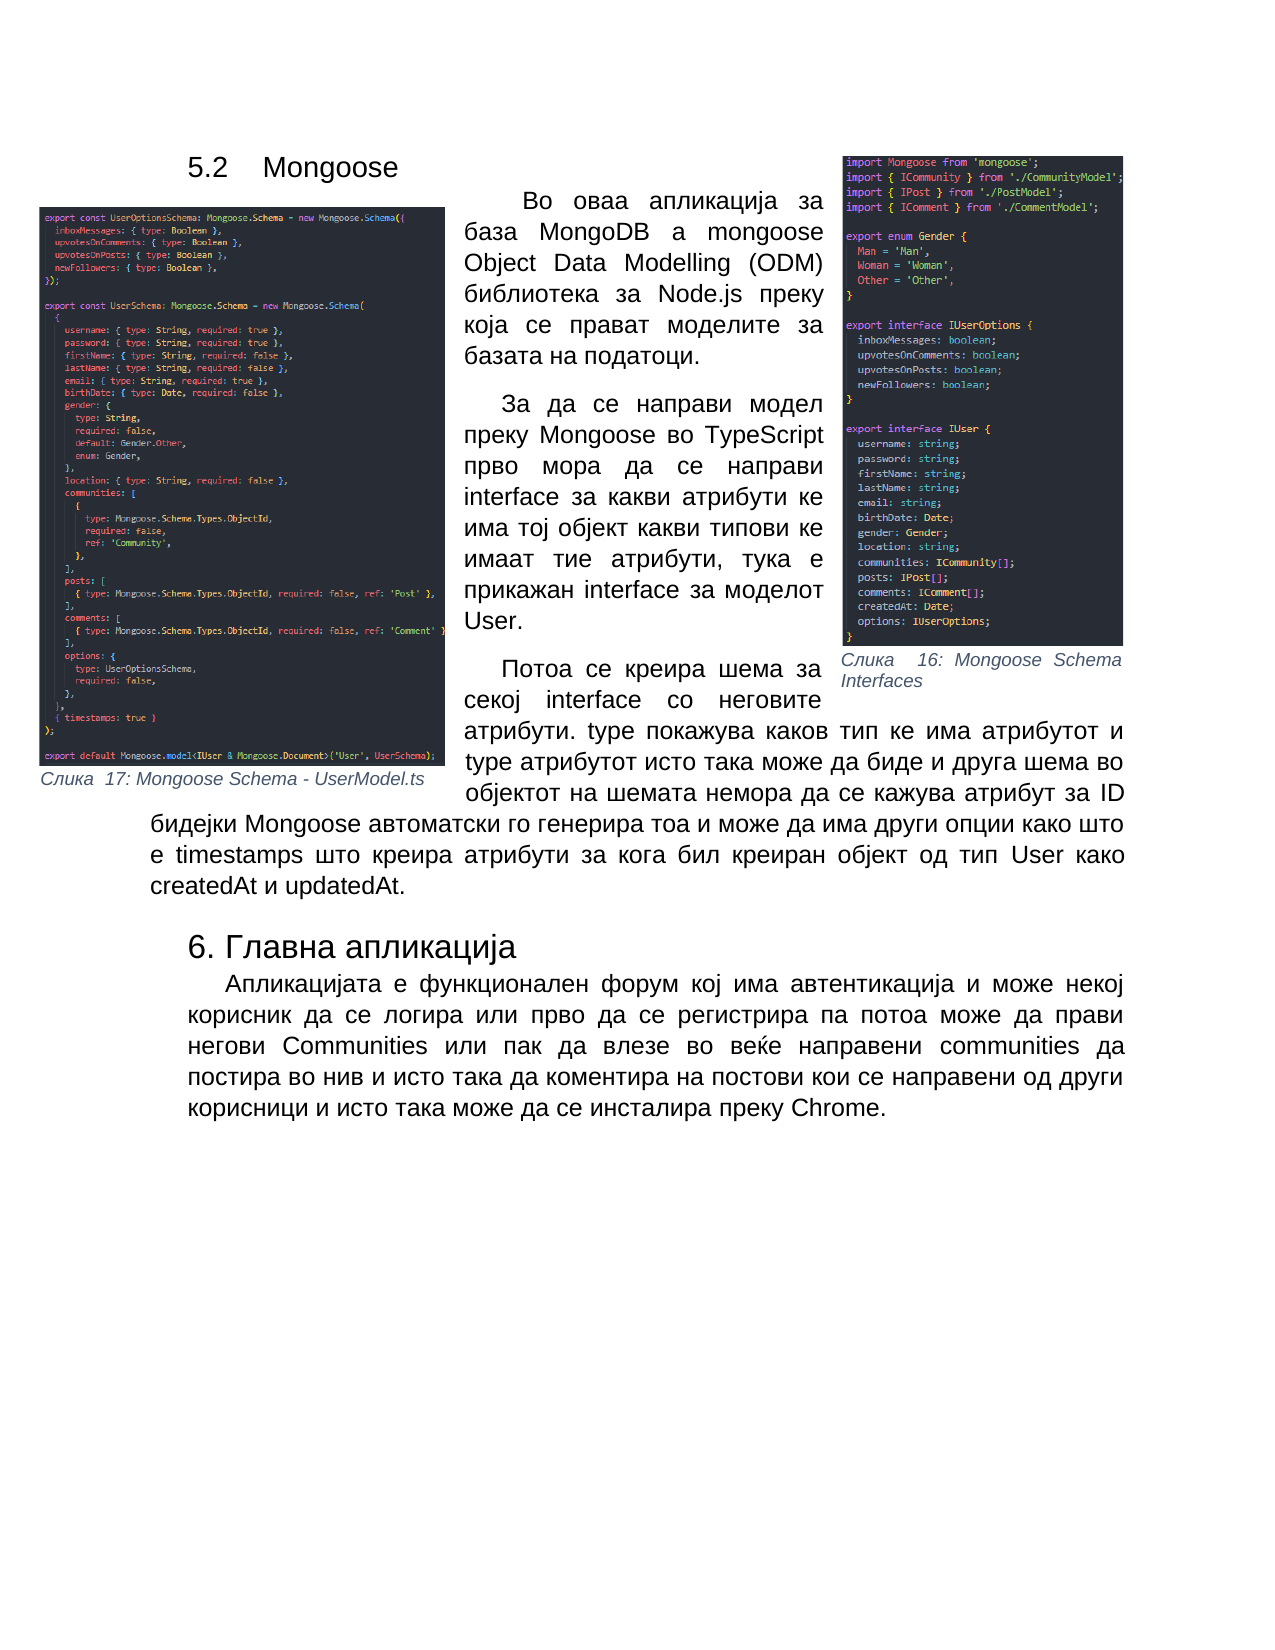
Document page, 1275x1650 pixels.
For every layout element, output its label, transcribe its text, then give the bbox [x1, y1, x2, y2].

picture [841, 156, 1123, 644]
subtitle Mongoose [187, 150, 1125, 183]
picture [38, 207, 445, 764]
text Потоа се креира шема за секој interface со неговите атрибути. type покажува каков тип ке има атрибутот и type атрибутот исто така може да биде и друга шема во објектот на шемата немора да се кажува атрибут за ID бидејки Mongoose автоматски го генерира тоа и може да има други опции како што е timestamps што креира атрибути за кога бил креиран објект од тип User како createdAt и updatedAt. [150, 654, 1125, 900]
text Апликацијата е функционален форум кој има автентикација и може некој корисник да се логира или прво да се регистрира па потоа може да прави негови Communities или пак да влезе во веќе направени communities да постира во нив и исто така да коментира на постови кои се направени од други корисници и исто така може да се инсталира преку Chrome. [187, 969, 1125, 1122]
text Во оваа апликација за база MongoDB а mongoose Object Data Modelling (ODM) библиотека за Node.js преку која се прават моделите за базата на податоци. [150, 186, 841, 370]
text За да се направи модел преку Mongoose во ТypeScript прво мора да се направи interface за какви атрибути ке има тој објект какви типови ке имаат тие атрибути, тука е прикажан interface за моделот User. [445, 389, 841, 635]
subtitle Главна апликација [187, 927, 1125, 966]
